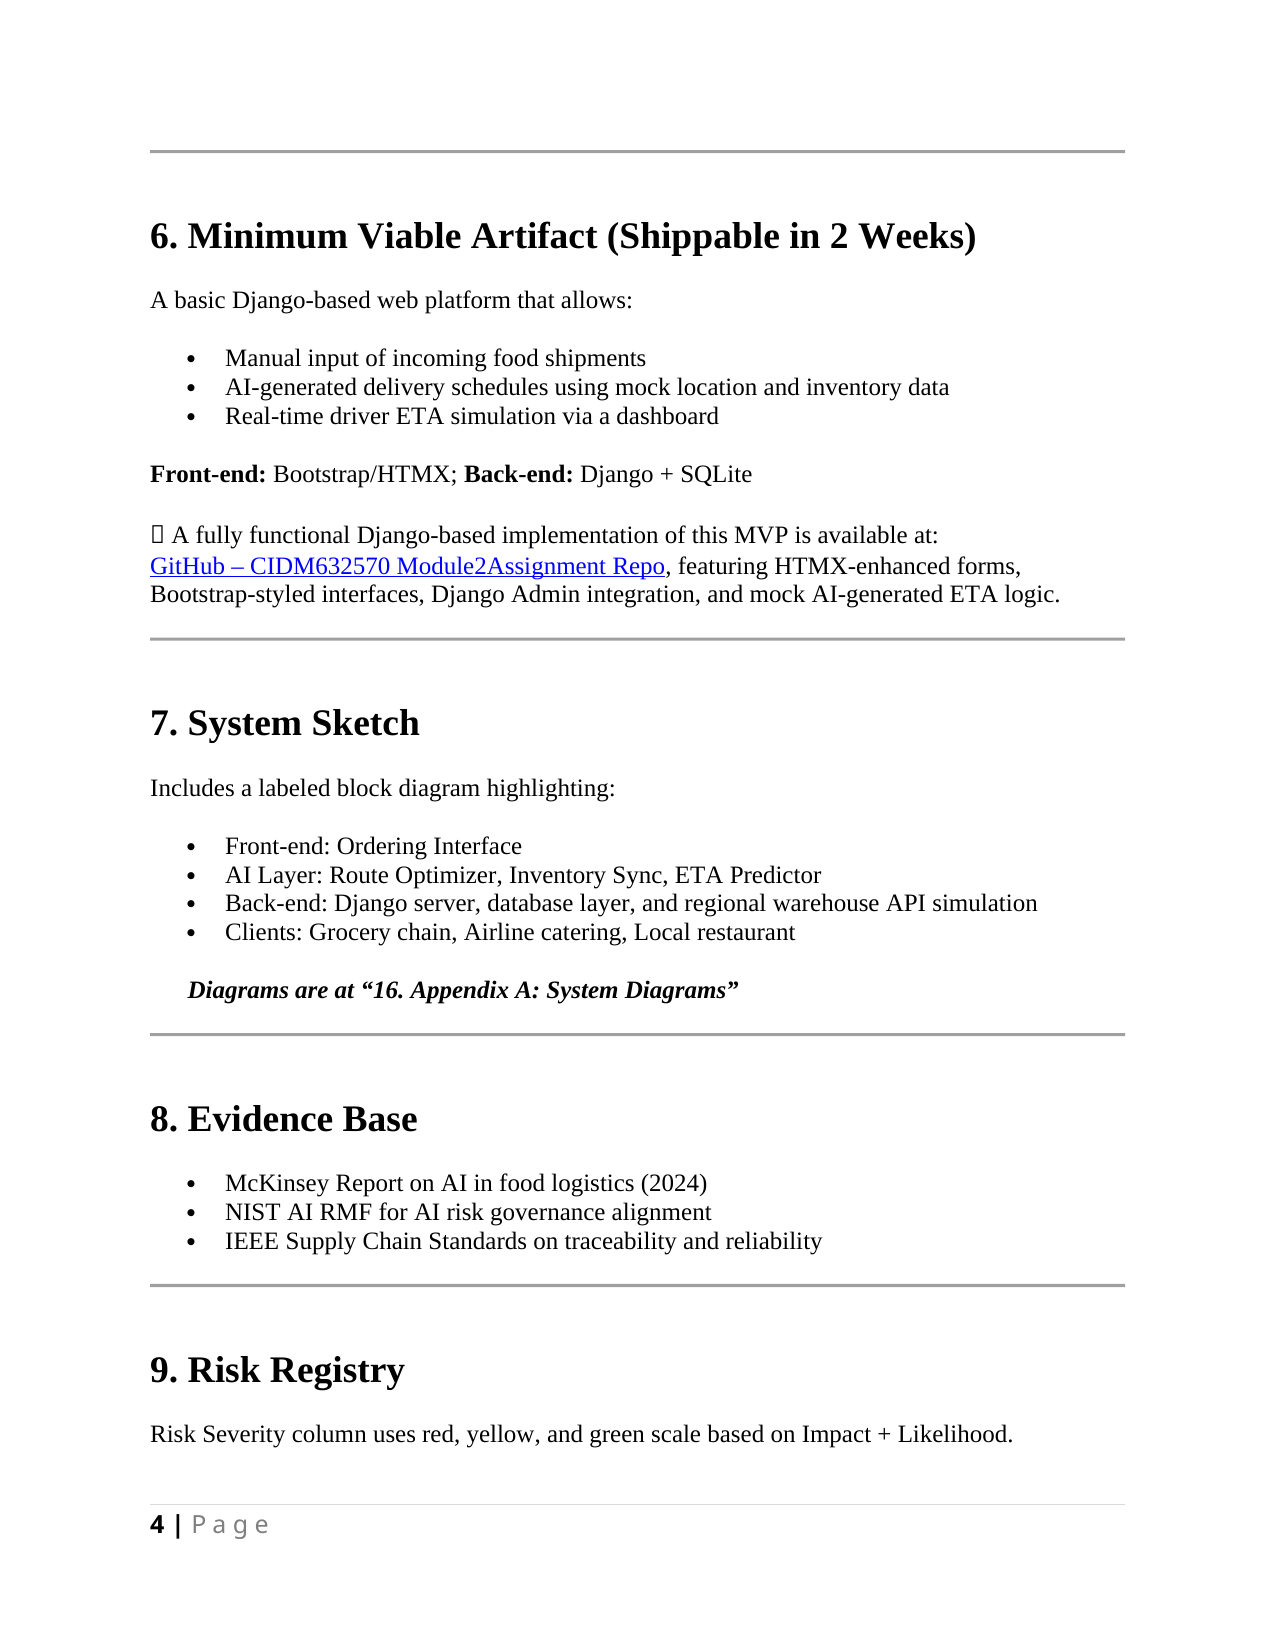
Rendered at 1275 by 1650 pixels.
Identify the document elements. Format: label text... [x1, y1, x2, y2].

text 8. Evidence Base [150, 1096, 1125, 1139]
list IEEE Supply Chain Standards on traceability and reliability [187, 1226, 1125, 1255]
text Diagrams are at “16. Appendix A: System Diagrams” [187, 975, 1125, 1004]
text Includes a labeled block diagram highlighting: [150, 773, 1125, 802]
text Risk Severity column uses red, yellow, and green scale based on Impact + Likelihood. [150, 1419, 1125, 1448]
list Real-time driver ETA simulation via a dashboard [187, 401, 1125, 430]
list AI Layer: Route Optimizer, Inventory Sync, ETA Predictor [187, 860, 1125, 888]
text A basic Django-based web platform that allows: [150, 286, 1125, 314]
text 6. Minimum Viable Artifact (Shippable in 2 Weeks) [150, 213, 1125, 256]
list Clients: Grocery chain, Airline catering, Local restaurant [187, 917, 1125, 946]
list Front-end: Ordering Interface [187, 831, 1125, 860]
text 9. Risk Registry [150, 1347, 1125, 1390]
list McKinsey Report on AI in food logistics (2024) [187, 1168, 1125, 1197]
list AI-generated delivery schedules using mock location and inventory data [187, 372, 1125, 401]
list Back-end: Django server, database layer, and regional warehouse API simulation [187, 888, 1125, 917]
list NIST AI RMF for AI risk governance alignment [187, 1197, 1125, 1226]
text Front-end: Bootstrap/HTMX; Back-end: Django + SQLite [150, 459, 1125, 488]
list Manual input of incoming food shipments [187, 343, 1125, 372]
text 7. System Sketch [150, 701, 1125, 744]
text 📂 A fully functional Django-based implementation of this MVP is available at: GitHub – CIDM632570 Module2Assignment Repo, featuring HTMX-enhanced forms, Bootstrap-styled interfaces, Django Admin integration, and mock AI-generated ETA logic. [150, 517, 1125, 608]
